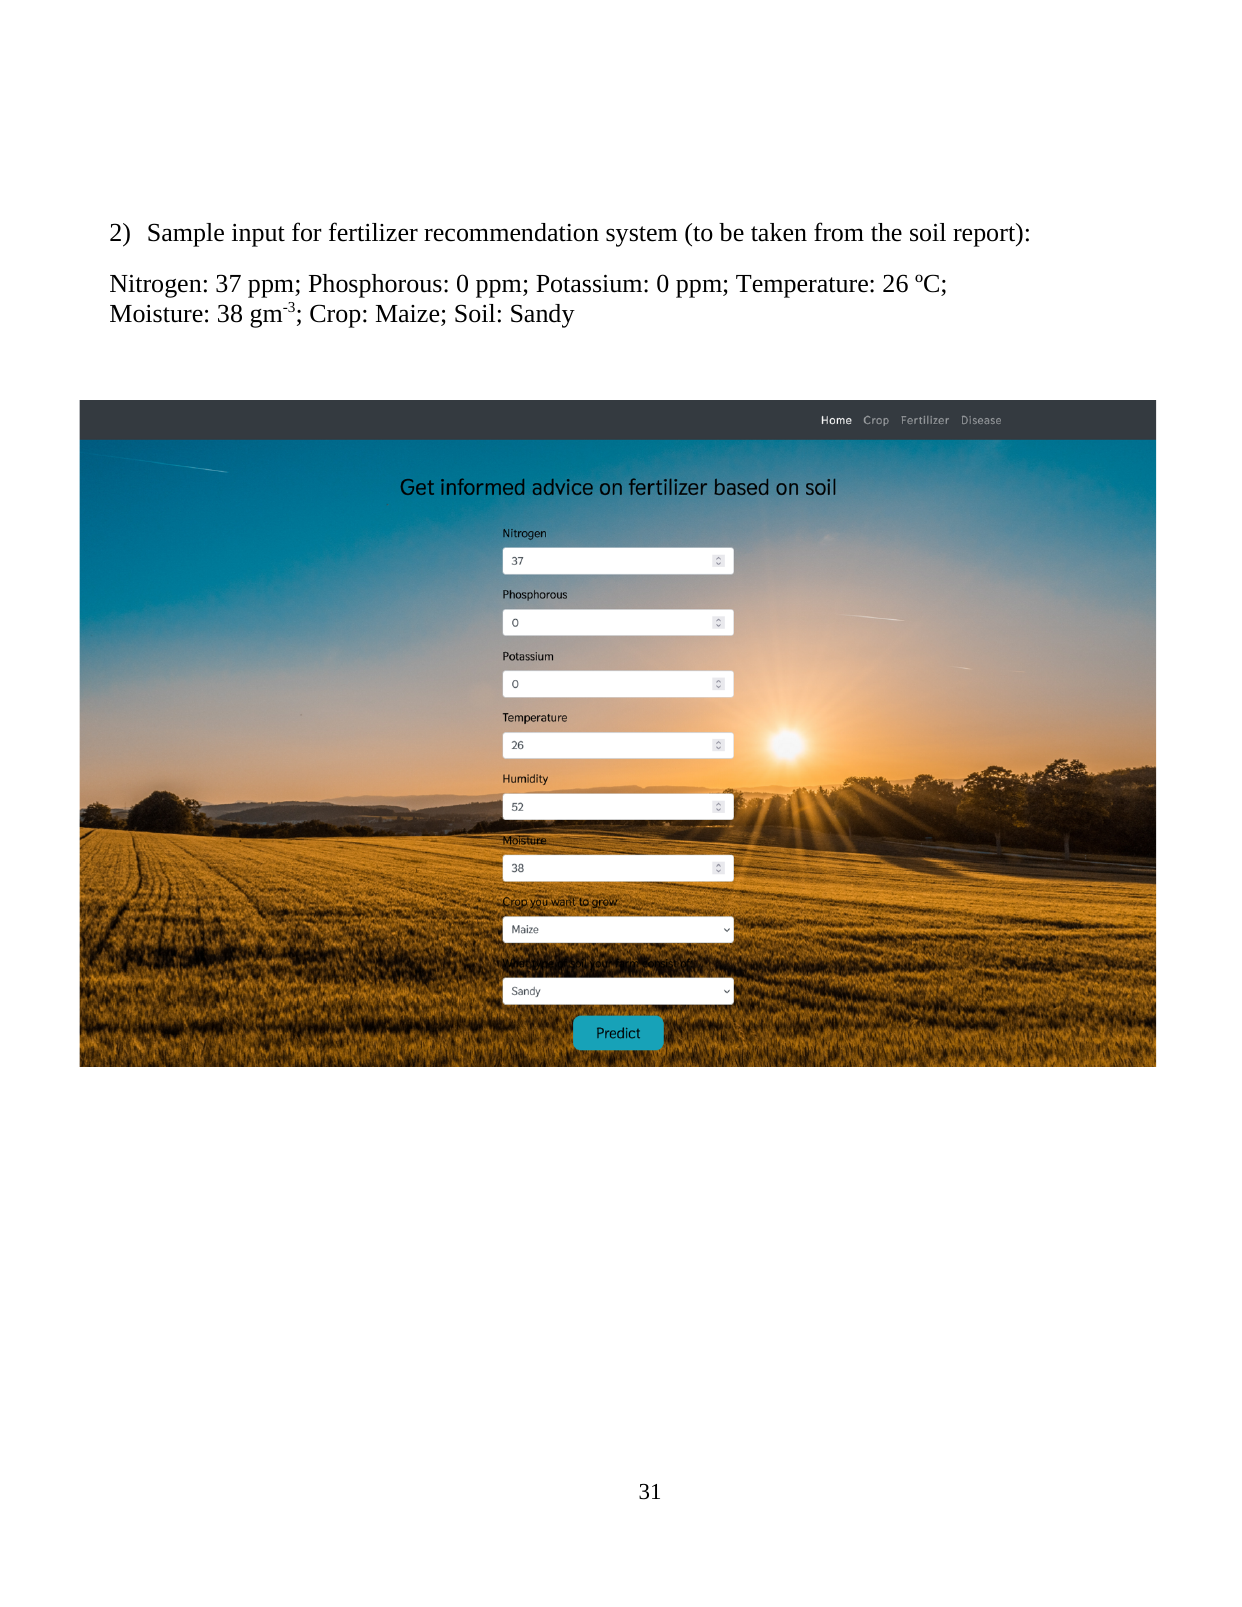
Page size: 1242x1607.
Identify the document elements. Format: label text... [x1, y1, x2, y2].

list Sample input for fertilizer recommendation system (to be taken from the soil report): [109, 217, 1143, 247]
text Nitrogen: 37 ppm; Phosphorous: 0 ppm; Potassium: 0 ppm; Temperature: 26 ºC; Moisture: 38 gm-3; Crop: Maize; Soil: Sandy [109, 268, 1143, 328]
picture [79, 400, 1157, 1067]
